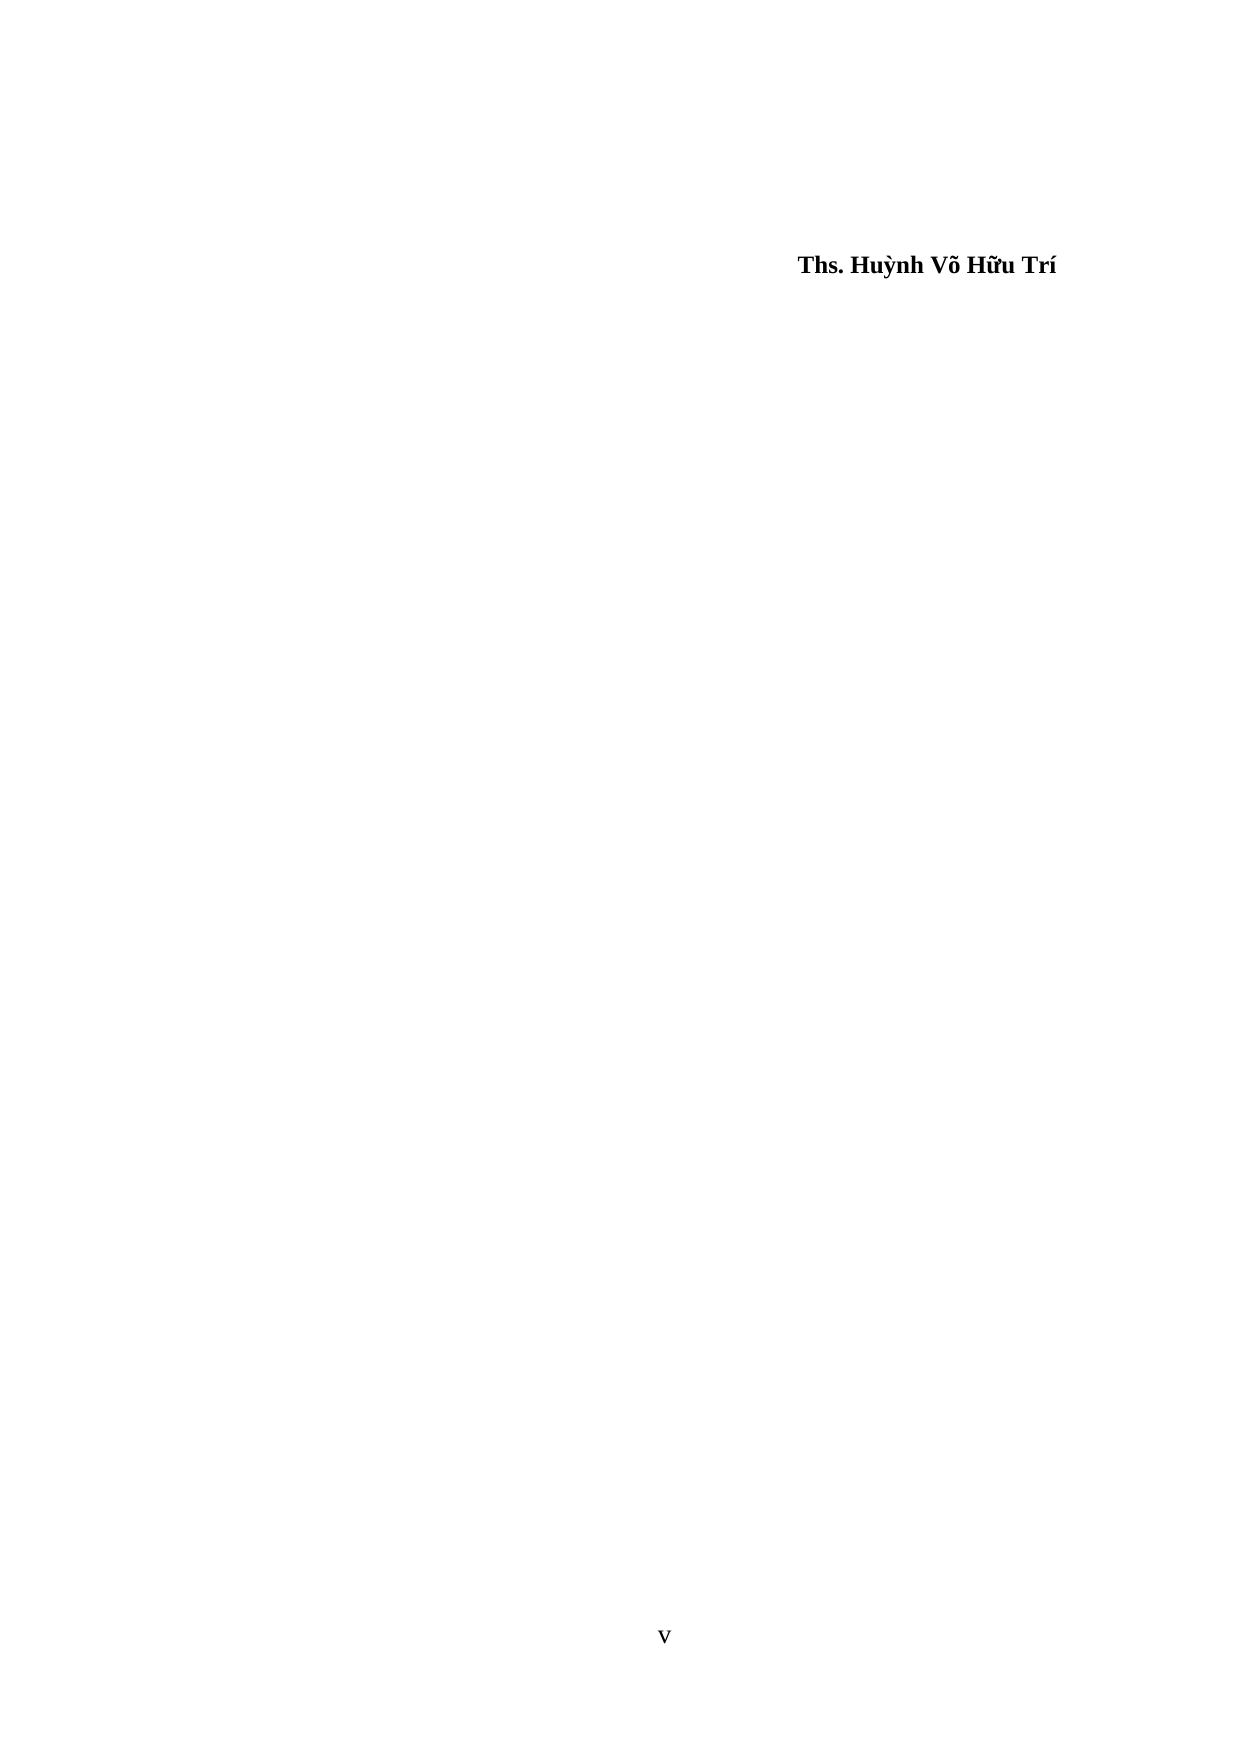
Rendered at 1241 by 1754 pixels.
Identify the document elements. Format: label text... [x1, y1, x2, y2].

text Ths. Huỳnh Võ Hữu Trí [657, 250, 1122, 279]
